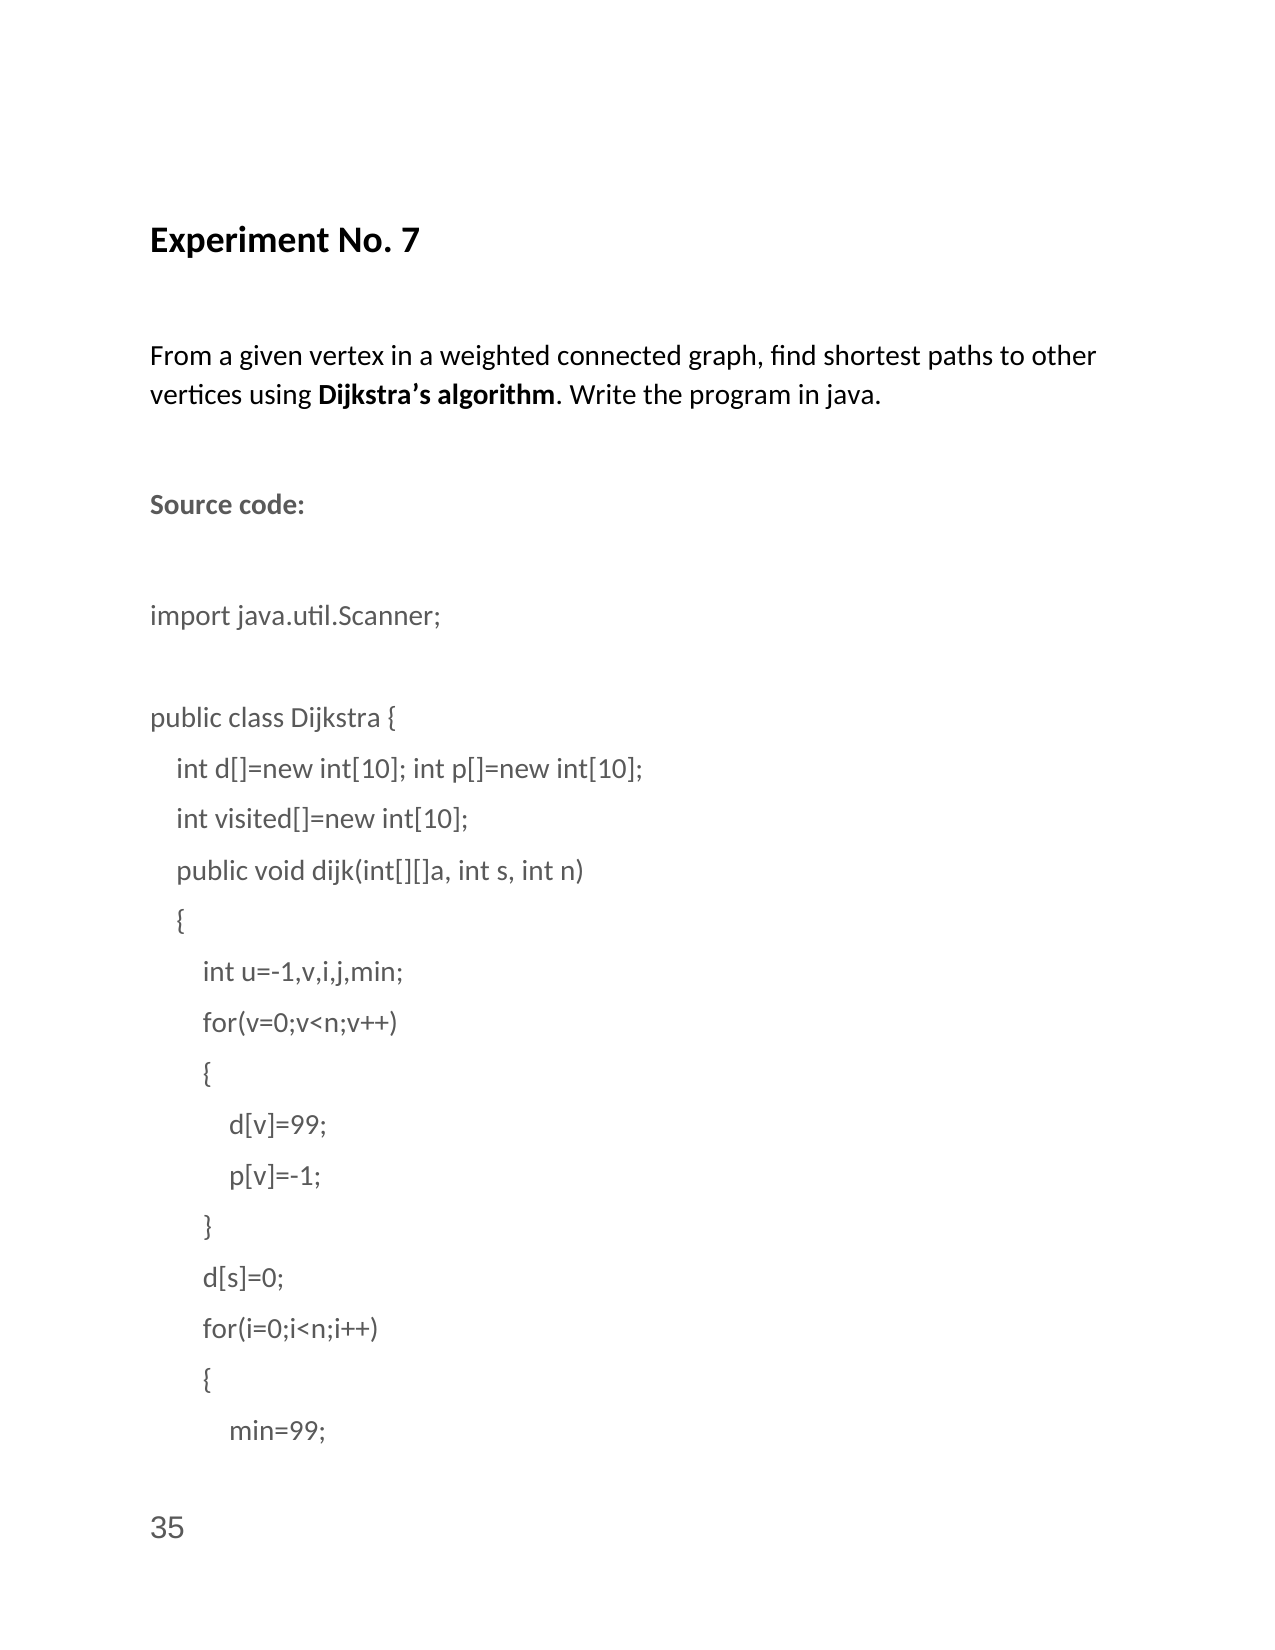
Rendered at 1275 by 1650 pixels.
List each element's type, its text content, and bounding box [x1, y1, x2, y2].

text int d[]=new int[10]; int p[]=new int[10]; [150, 750, 1125, 785]
text Source code: [150, 486, 1125, 522]
text p[v]=-1; [150, 1157, 1125, 1193]
text { [150, 1361, 1125, 1397]
text { [150, 902, 1125, 938]
text d[s]=0; [150, 1259, 1125, 1295]
text Experiment No. 7 [150, 216, 1125, 262]
text d[v]=99; [150, 1106, 1125, 1142]
text int u=-1,v,i,j,min; [150, 953, 1125, 989]
text min=99; [150, 1412, 1125, 1447]
text } [150, 1208, 1125, 1244]
text { [150, 1055, 1125, 1091]
text for(v=0;v<n;v++) [150, 1004, 1125, 1040]
text public void dijk(int[][]a, int s, int n) [150, 852, 1125, 887]
text for(i=0;i<n;i++) [150, 1310, 1125, 1346]
text import java.util.Scanner; [150, 597, 1125, 632]
text public class Dijkstra { [150, 699, 1125, 734]
text int visited[]=new int[10]; [150, 801, 1125, 836]
text From a given vertex in a weighted connected graph, find shortest paths to other vertices using Dijkstra’s algorithm. Write the program in java. [150, 337, 1125, 411]
